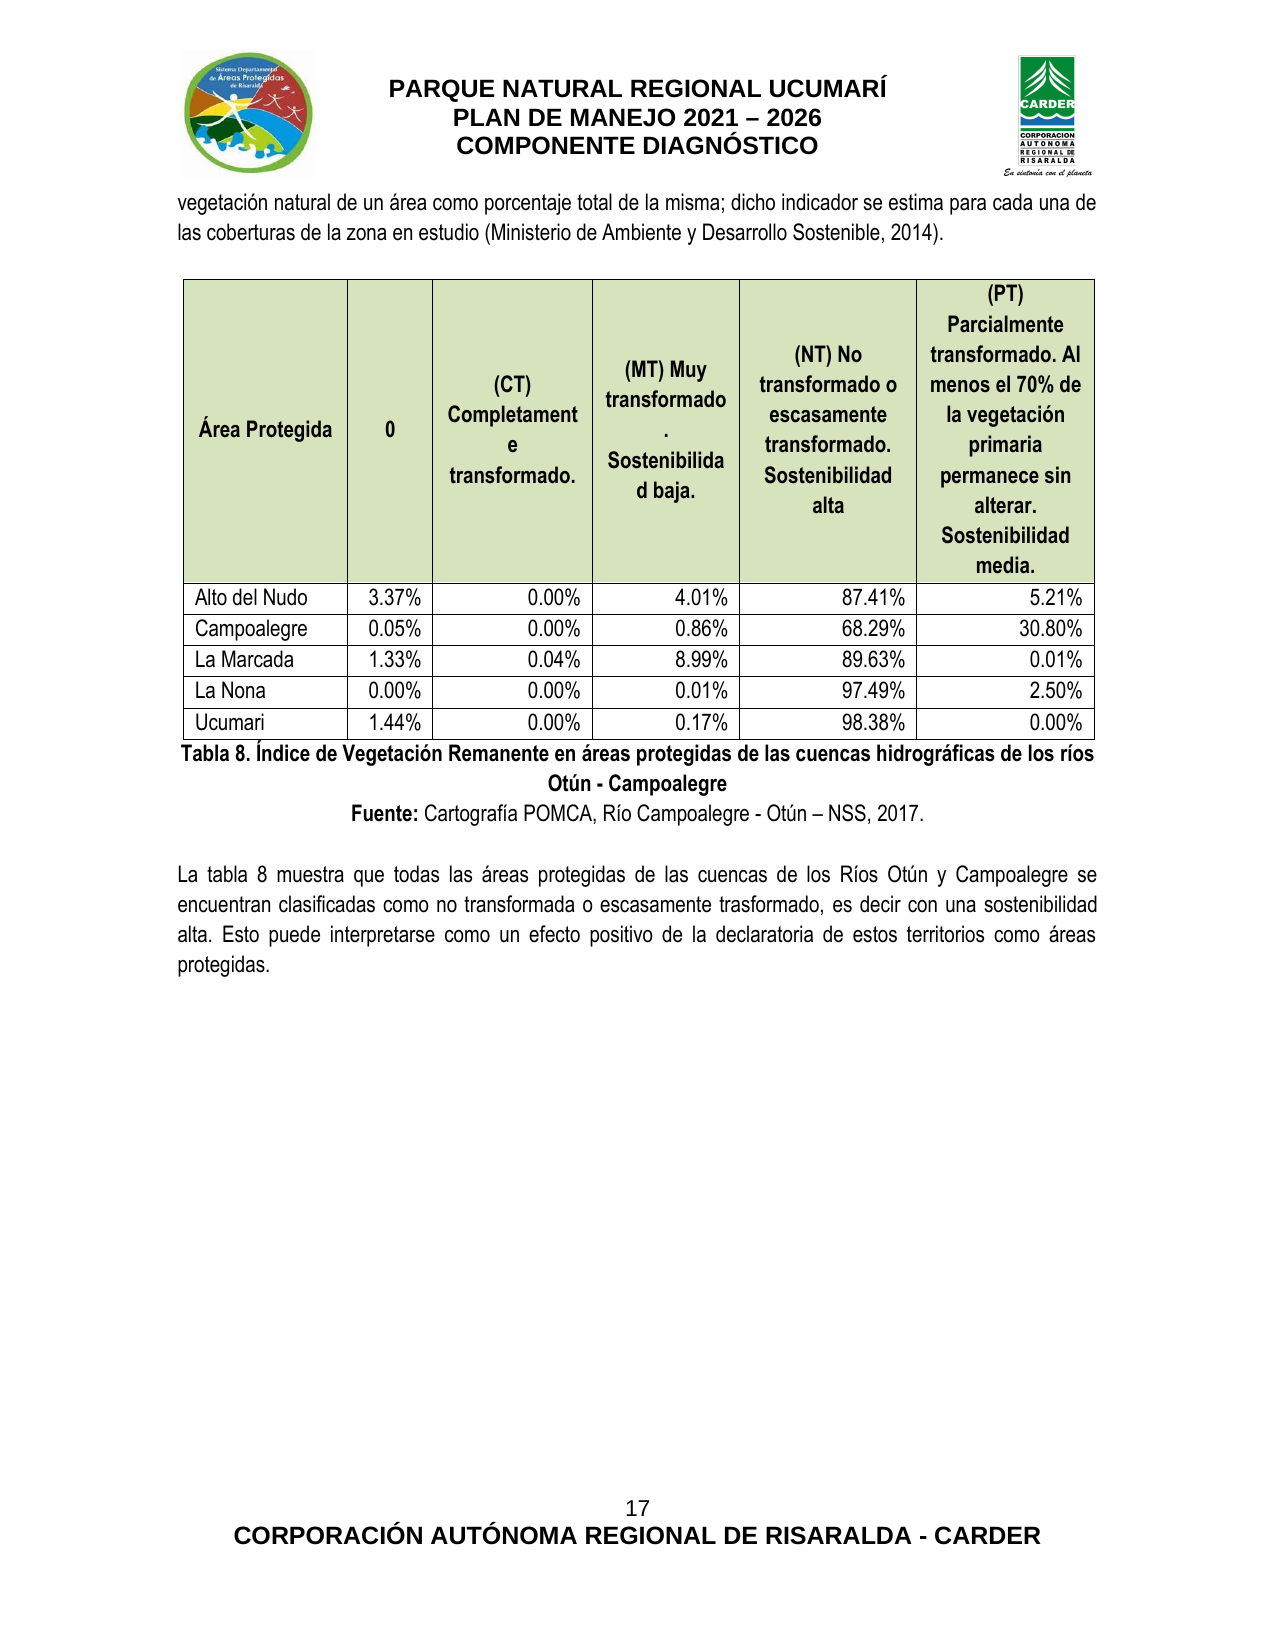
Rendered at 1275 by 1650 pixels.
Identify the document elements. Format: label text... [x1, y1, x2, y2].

picture [998, 48, 1098, 187]
table_cell 98.38% [740, 709, 916, 739]
table_cell 0.00% [433, 709, 592, 739]
table_cell 97.49% [740, 677, 916, 707]
table_cell La Nona [184, 677, 347, 707]
table_cell Alto del Nudo [184, 584, 347, 614]
table_cell 5.21% [917, 584, 1094, 614]
table_cell 0.00% [433, 584, 592, 614]
table_cell 68.29% [740, 615, 916, 645]
table_cell 3.37% [348, 584, 432, 614]
table_cell 0.00% [348, 677, 432, 707]
table_cell 0.05% [348, 615, 432, 645]
table_cell 0.01% [593, 677, 739, 707]
table_cell 1.44% [348, 709, 432, 739]
table_header (PT) Parcialmente transformado. Al menos el 70% de la vegetación primaria permanece sin alterar. Sostenibilidad media. [917, 280, 1094, 582]
table_cell 0.01% [917, 646, 1094, 676]
text La tabla 8 muestra que todas las áreas protegidas de las cuencas de los Ríos Otún y Campoalegre se encuentran clasificadas como no transformada o escasamente trasformado, es decir con una sostenibilidad alta. Esto puede interpretarse como un efecto positivo de la declaratoria de estos territorios como áreas protegidas. [177, 861, 1098, 978]
table_cell 30.80% [917, 615, 1094, 645]
table_cell 0.17% [593, 709, 739, 739]
table_cell La Marcada [184, 646, 347, 676]
table_cell 0.04% [433, 646, 592, 676]
table_header (MT) Muy transformado. Sostenibilidad baja. [593, 280, 739, 582]
table_cell 0.86% [593, 615, 739, 645]
table_header (NT) No transformado o escasamente transformado. Sostenibilidad alta [740, 280, 916, 582]
table_cell 4.01% [593, 584, 739, 614]
table_cell 2.50% [917, 677, 1094, 707]
table_cell 8.99% [593, 646, 739, 676]
table_cell Campoalegre [184, 615, 347, 645]
table_cell 0.00% [433, 615, 592, 645]
picture [180, 49, 317, 178]
table_header Área Protegida [184, 280, 347, 582]
table_cell 87.41% [740, 584, 916, 614]
table_cell 0.00% [917, 709, 1094, 739]
text Tabla 8. Índice de Vegetación Remanente en áreas protegidas de las cuencas hidrográficas de los ríos Otún - Campoalegre [177, 740, 1098, 796]
table_cell 89.63% [740, 646, 916, 676]
table_cell Ucumari [184, 709, 347, 739]
table_cell 0.00% [433, 677, 592, 707]
table_header 0 [348, 280, 432, 582]
table_header (CT) Completamente transformado. [433, 280, 592, 582]
text Fuente: Cartografía POMCA, Río Campoalegre - Otún – NSS, 2017. [177, 800, 1098, 827]
table_cell 1.33% [348, 646, 432, 676]
